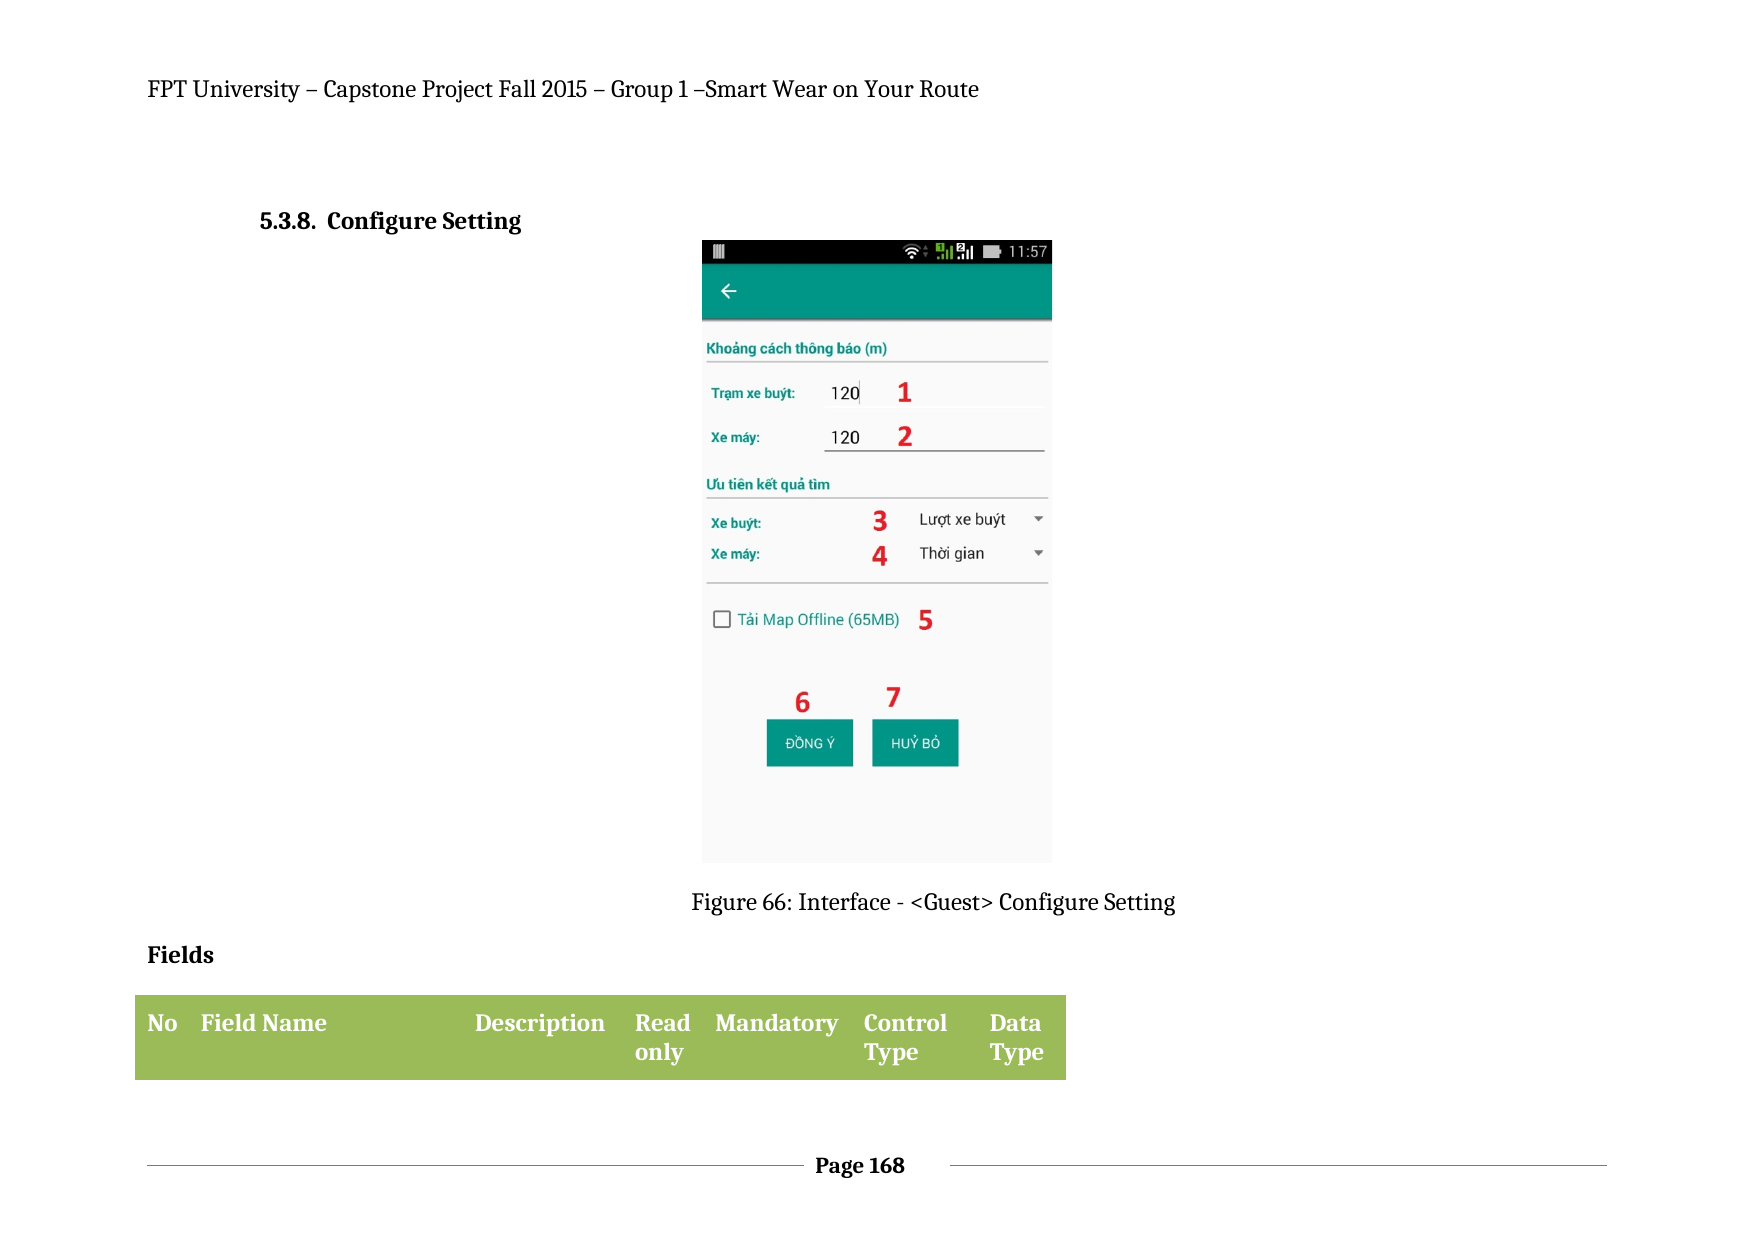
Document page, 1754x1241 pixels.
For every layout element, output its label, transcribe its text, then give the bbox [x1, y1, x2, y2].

picture [702, 240, 1053, 863]
text Fields [147, 941, 1607, 970]
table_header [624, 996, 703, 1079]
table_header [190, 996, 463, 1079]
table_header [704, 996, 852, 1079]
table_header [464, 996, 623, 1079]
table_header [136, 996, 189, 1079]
subtitle Configure Setting [259, 207, 1607, 236]
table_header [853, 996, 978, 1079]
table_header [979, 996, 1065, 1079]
